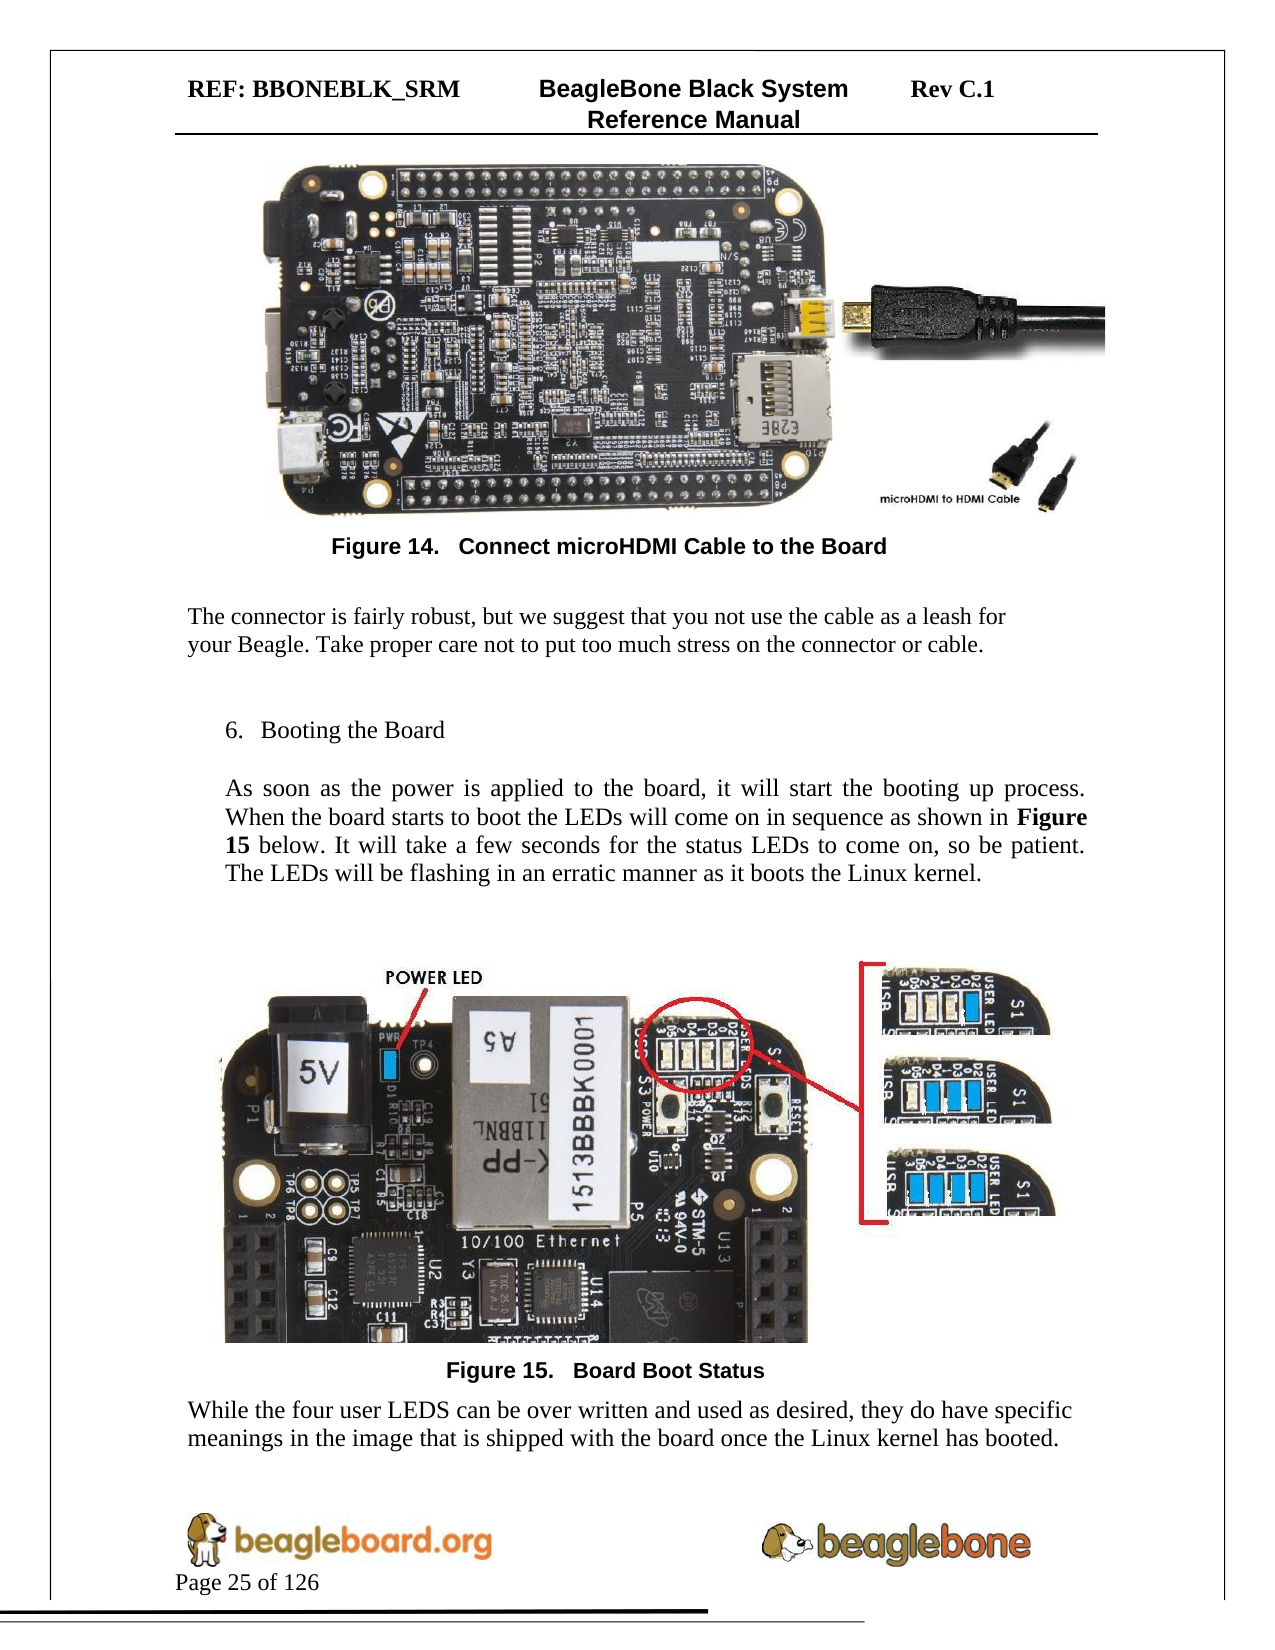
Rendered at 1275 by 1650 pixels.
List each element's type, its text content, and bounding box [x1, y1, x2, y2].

text The connector is fairly robust, but we suggest that you not use the cable as a leash for your Beagle. Take proper care not to put too much stress on the connector or cable. [187, 602, 1042, 658]
picture [762, 1523, 1031, 1567]
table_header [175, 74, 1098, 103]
picture [0, 1609, 709, 1614]
text While the four user LEDS can be over written and used as desired, they do have specific meanings in the image that is shipped with the board once the Linux kernel has booted. [187, 1396, 1073, 1452]
text Figure 14. Connect microHDMI Cable to the Board [331, 534, 1098, 560]
text 6. Booting the Board [225, 715, 1098, 744]
text Page 25 of 126 [175, 1569, 1098, 1596]
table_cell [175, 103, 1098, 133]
text Figure 15. Board Boot Status [446, 1357, 1098, 1383]
picture [187, 1513, 492, 1567]
picture [262, 164, 1107, 520]
text As soon as the power is applied to the board, it will start the booting up process. When the board starts to boot the LEDs will come on in sequence as shown in Figure 15 below. It will take a few seconds for the status LEDs to come on, so be patient. The LEDs will be flashing in an erratic manner as it boots the Linux kernel. [225, 774, 1087, 887]
picture [214, 945, 1061, 1343]
